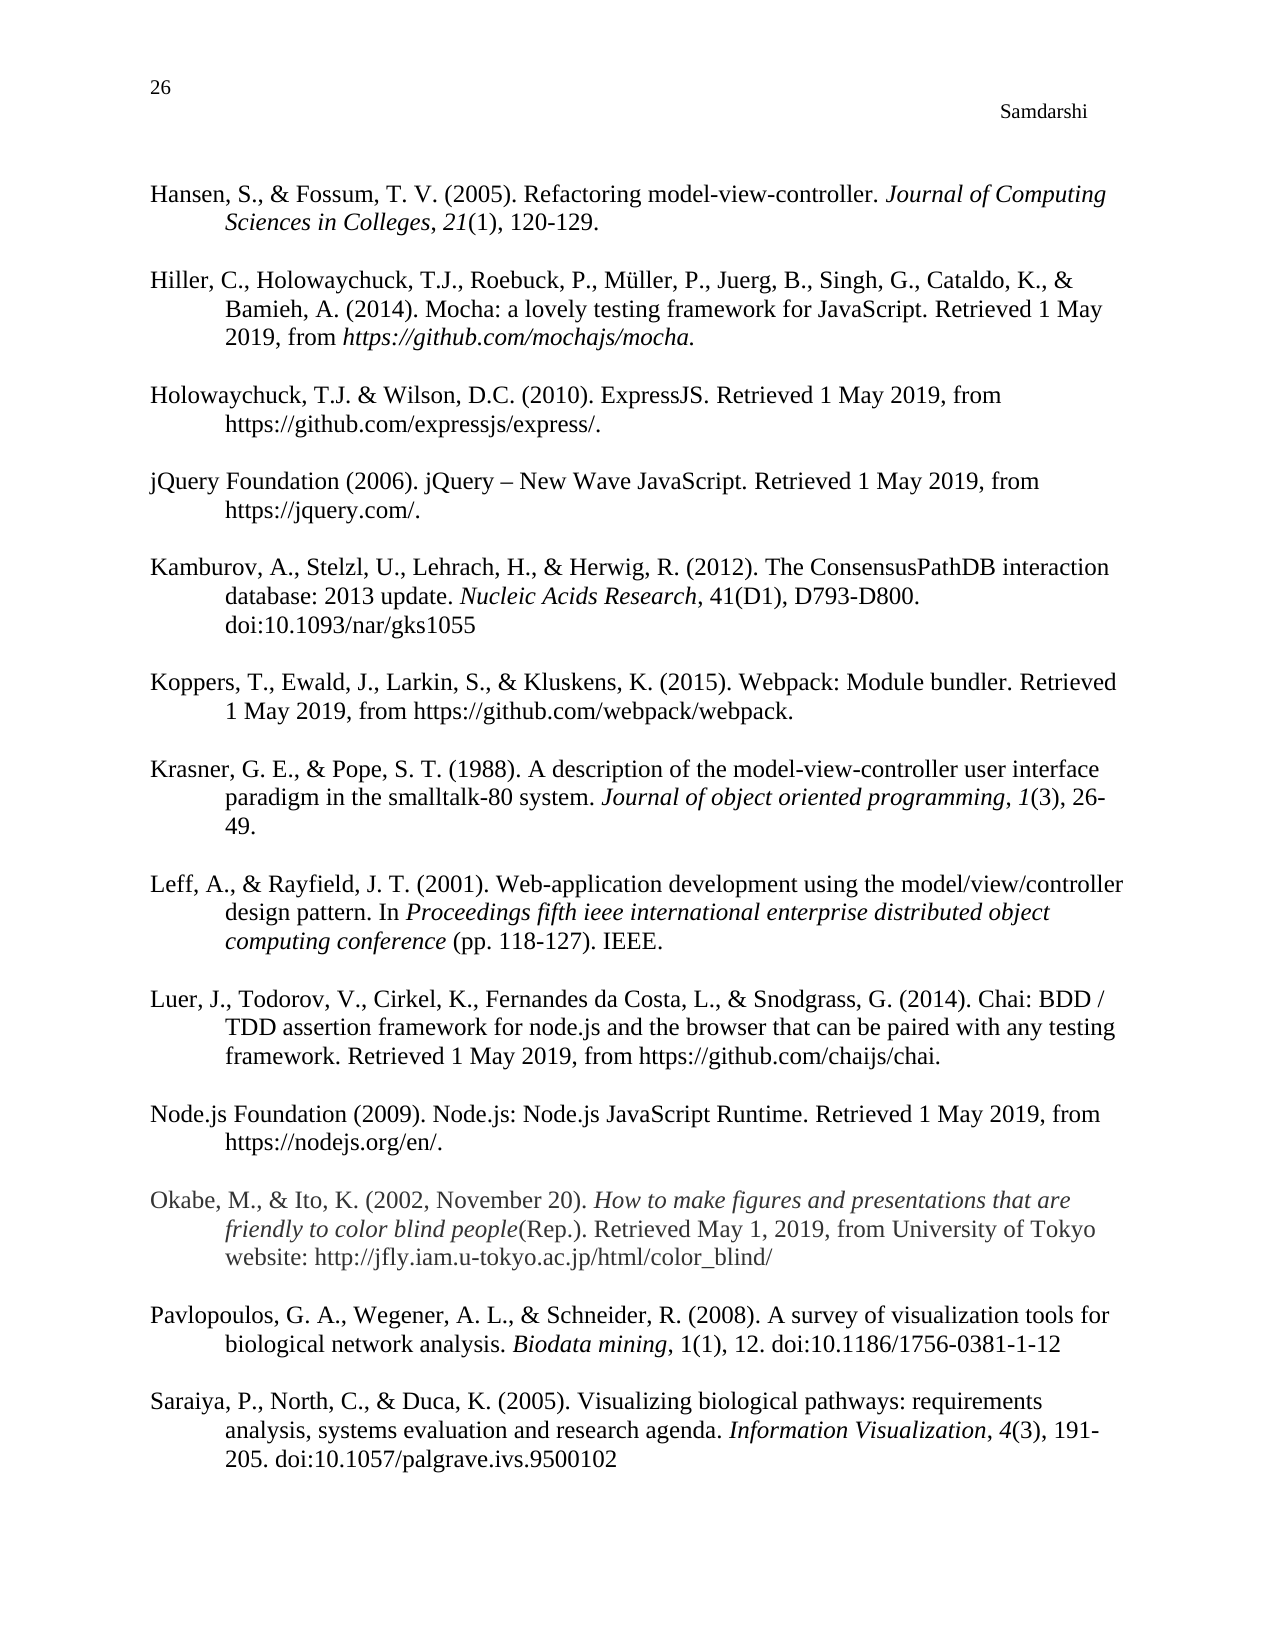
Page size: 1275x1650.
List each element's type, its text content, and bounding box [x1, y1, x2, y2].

text Hiller, C., Holowaychuck, T.J., Roebuck, P., Müller, P., Juerg, B., Singh, G., Cataldo, K., & Bamieh, A. (2014). Mocha: a lovely testing framework for JavaScript. Retrieved 1 May 2019, from https://github.com/mochajs/mocha. [150, 265, 1125, 351]
text Okabe, M., & Ito, K. (2002, November 20). How to make figures and presentations that are friendly to color blind people(Rep.). Retrieved May 1, 2019, from University of Tokyo website: http://jfly.iam.u-tokyo.ac.jp/html/color_blind/ [150, 1185, 1125, 1271]
text Luer, J., Todorov, V., Cirkel, K., Fernandes da Costa, L., & Snodgrass, G. (2014). Chai: BDD / TDD assertion framework for node.js and the browser that can be paired with any testing framework. Retrieved 1 May 2019, from https://github.com/chaijs/chai. [150, 984, 1125, 1070]
text Saraiya, P., North, C., & Duca, K. (2005). Visualizing biological pathways: requirements analysis, systems evaluation and research agenda. Information Visualization, 4(3), 191-205. doi:10.1057/palgrave.ivs.9500102 [150, 1386, 1125, 1472]
text Pavlopoulos, G. A., Wegener, A. L., & Schneider, R. (2008). A survey of visualization tools for biological network analysis. Biodata mining, 1(1), 12. doi:10.1186/1756-0381-1-12 [150, 1300, 1125, 1357]
text Holowaychuck, T.J. & Wilson, D.C. (2010). ExpressJS. Retrieved 1 May 2019, from https://github.com/expressjs/express/. [150, 380, 1125, 437]
text Kamburov, A., Stelzl, U., Lehrach, H., & Herwig, R. (2012). The ConsensusPathDB interaction database: 2013 update. Nucleic Acids Research, 41(D1), D793-D800. doi:10.1093/nar/gks1055 [150, 552, 1125, 639]
text jQuery Foundation (2006). jQuery – New Wave JavaScript. Retrieved 1 May 2019, from https://jquery.com/. [150, 466, 1125, 524]
text Koppers, T., Ewald, J., Larkin, S., & Kluskens, K. (2015). Webpack: Module bundler. Retrieved 1 May 2019, from https://github.com/webpack/webpack. [150, 667, 1125, 725]
text Krasner, G. E., & Pope, S. T. (1988). A description of the model-view-controller user interface paradigm in the smalltalk-80 system. Journal of object oriented programming, 1(3), 26-49. [150, 754, 1125, 840]
text Leff, A., & Rayfield, J. T. (2001). Web-application development using the model/view/controller design pattern. In Proceedings fifth ieee international enterprise distributed object computing conference (pp. 118-127). IEEE. [150, 869, 1125, 955]
text Node.js Foundation (2009). Node.js: Node.js JavaScript Runtime. Retrieved 1 May 2019, from https://nodejs.org/en/. [150, 1099, 1125, 1156]
text Hansen, S., & Fossum, T. V. (2005). Refactoring model-view-controller. Journal of Computing Sciences in Colleges, 21(1), 120-129. [150, 179, 1125, 236]
